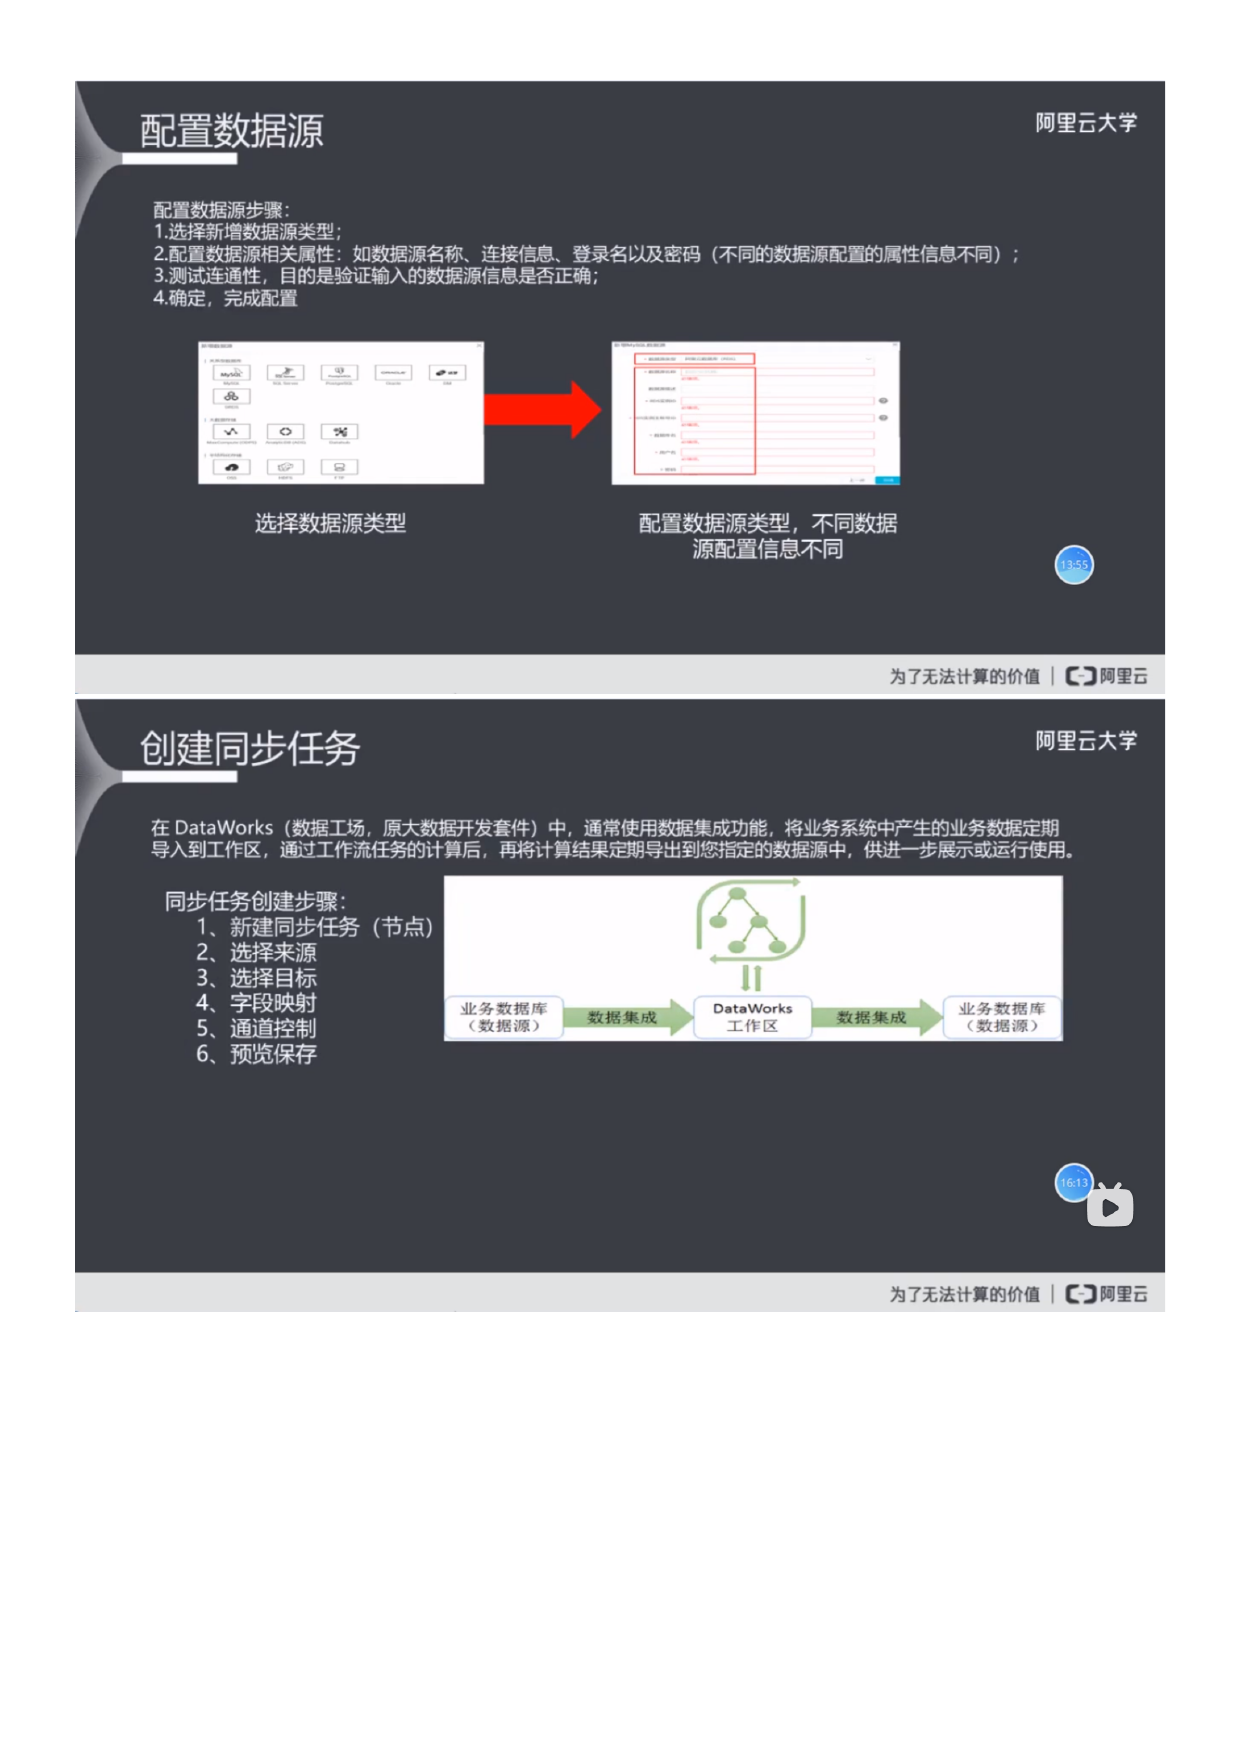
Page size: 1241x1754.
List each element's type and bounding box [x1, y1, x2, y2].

picture [75, 698, 1166, 1312]
picture [75, 80, 1166, 694]
